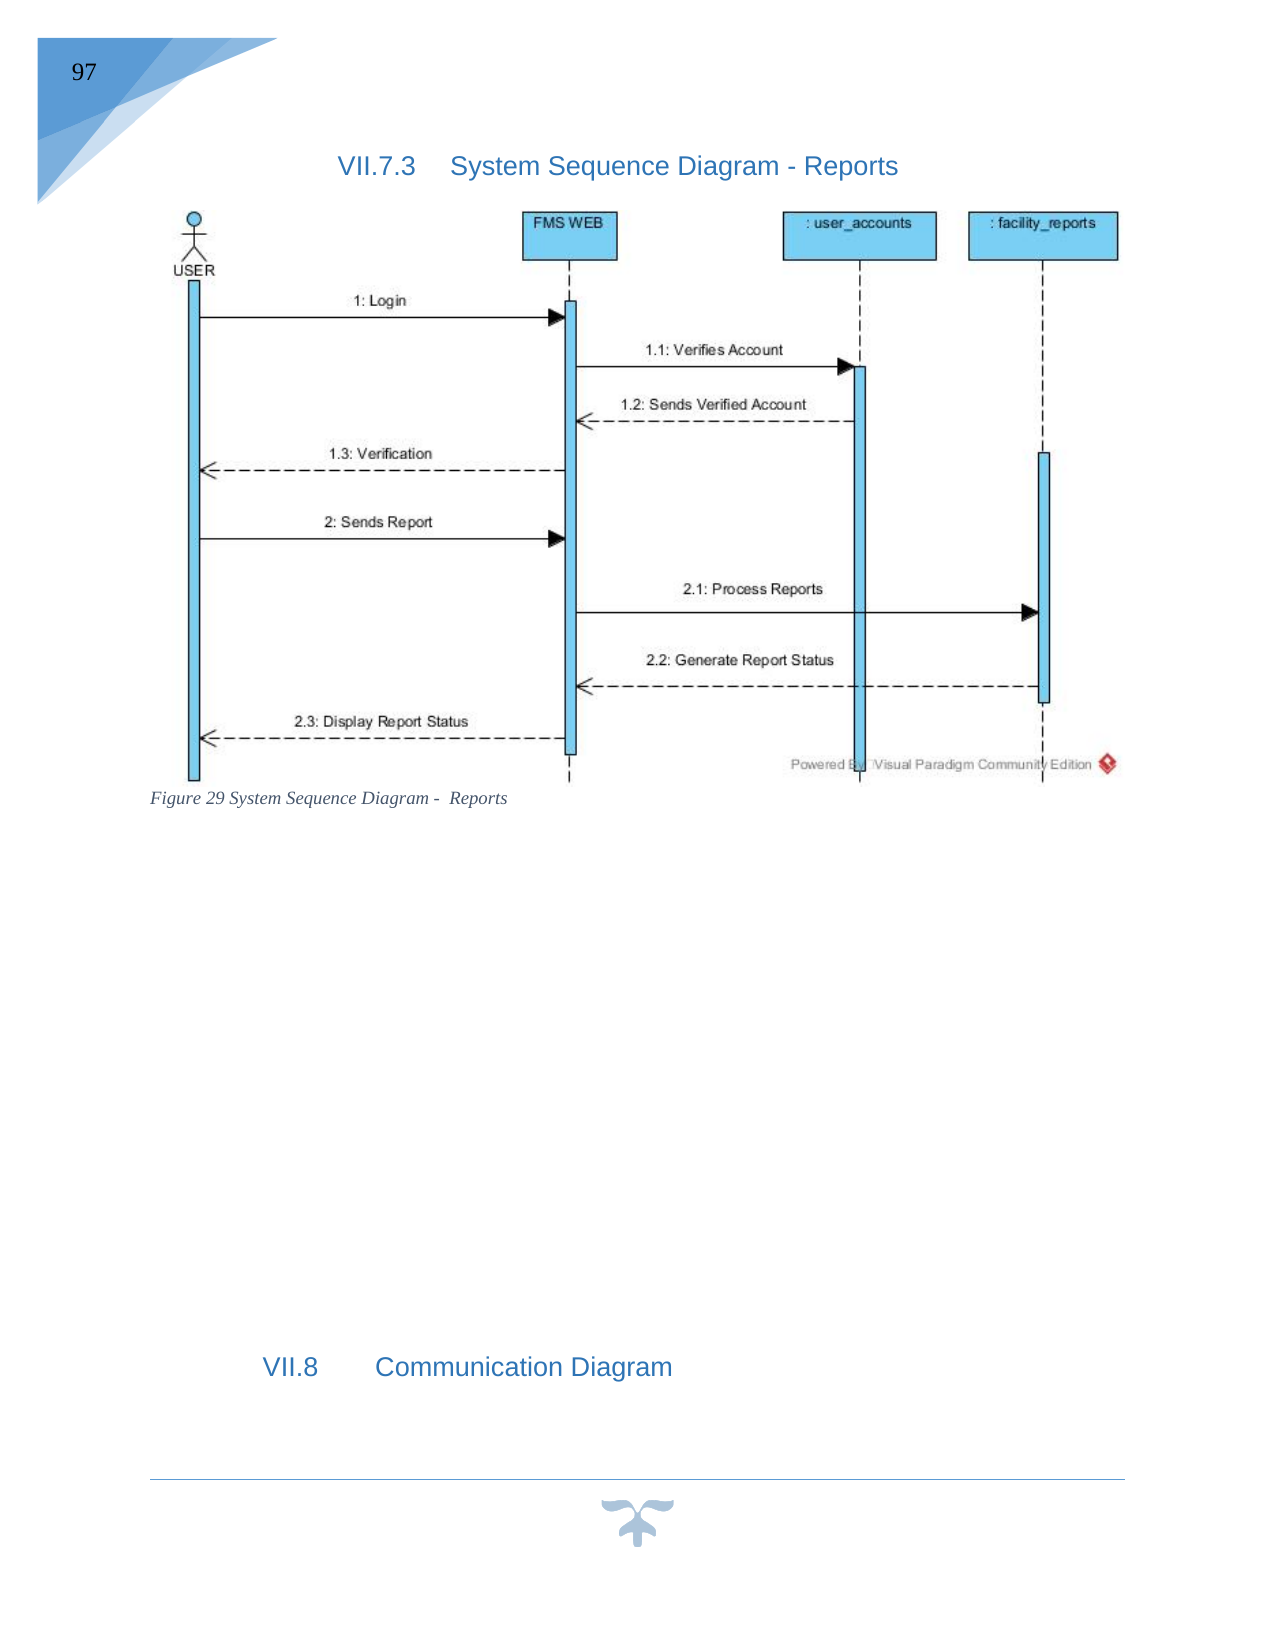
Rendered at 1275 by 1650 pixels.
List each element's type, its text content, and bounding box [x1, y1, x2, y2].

picture [37, 37, 279, 206]
subtitle Communication Diagram [262, 1351, 1125, 1382]
text Figure 29 System Sequence Diagram - Reports [150, 787, 1125, 808]
picture [150, 210, 1124, 787]
subtitle System Sequence Diagram - Reports [337, 150, 1125, 181]
